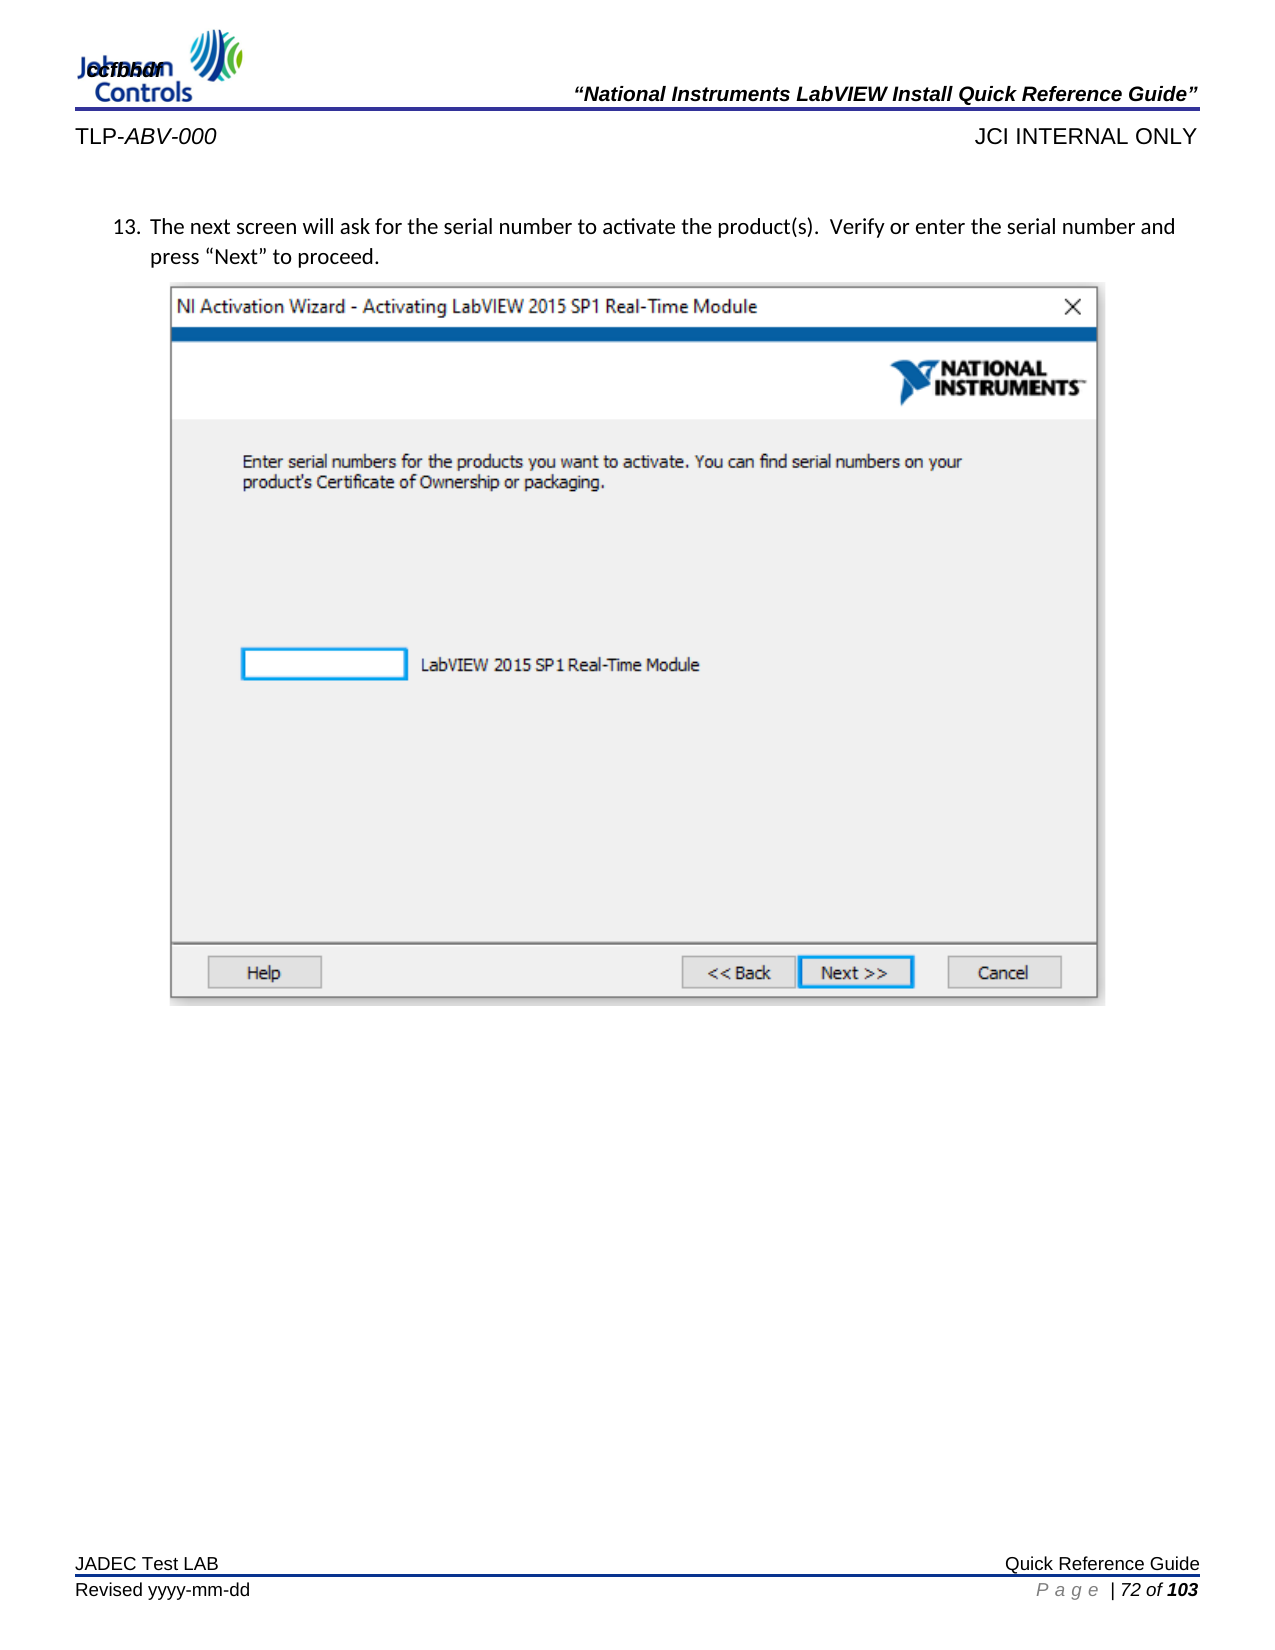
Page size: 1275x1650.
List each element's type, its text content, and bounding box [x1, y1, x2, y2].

list The next screen will ask for the serial number to activate the product(s). Verify or enter the serial number and press “Next” to proceed. [112, 212, 1200, 270]
picture [76, 26, 246, 105]
picture [169, 282, 1106, 1006]
